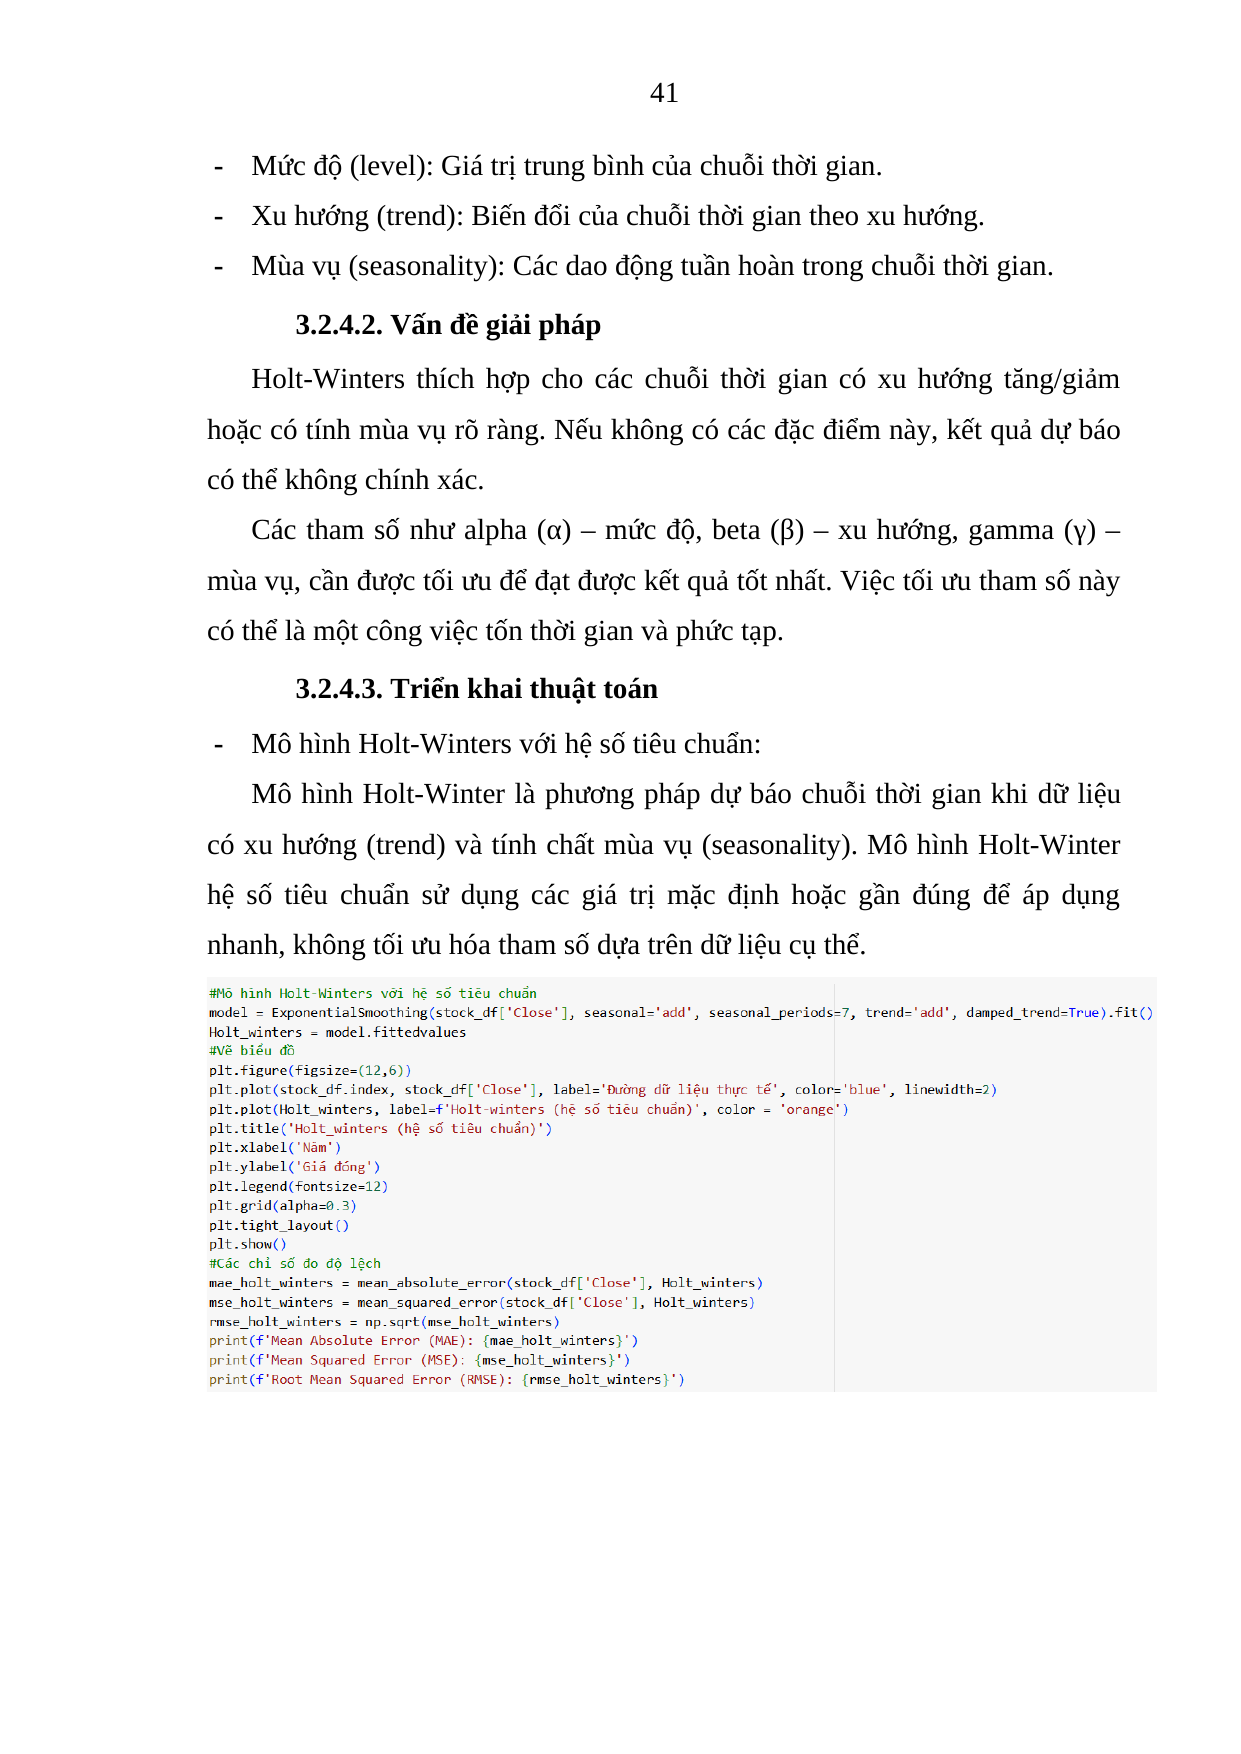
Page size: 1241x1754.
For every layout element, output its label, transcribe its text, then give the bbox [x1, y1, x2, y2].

list Xu hướng (trend): Biến đổi của chuỗi thời gian theo xu hướng. [214, 198, 1122, 232]
list Mùa vụ (seasonality): Các dao động tuần hoàn trong chuỗi thời gian. [214, 248, 1122, 282]
list Mức độ (level): Giá trị trung bình của chuỗi thời gian. [214, 148, 1122, 181]
picture [206, 977, 1157, 1392]
text Mô hình Holt-Winter là phương pháp dự báo chuỗi thời gian khi dữ liệu có xu hướng (trend) và tính chất mùa vụ (seasonality). Mô hình Holt-Winter hệ số tiêu chuẩn sử dụng các giá trị mặc định hoặc gần đúng để áp dụng nhanh, không tối ưu hóa tham số dựa trên dữ liệu cụ thể. [207, 776, 1122, 961]
text Holt-Winters thích hợp cho các chuỗi thời gian có xu hướng tăng/giảm hoặc có tính mùa vụ rõ ràng. Nếu không có các đặc điểm này, kết quả dự báo có thể không chính xác. [207, 361, 1122, 496]
subtitle 3.2.4.2. Vấn đề giải pháp [295, 307, 1122, 341]
list Mô hình Holt-Winters với hệ số tiêu chuẩn: [214, 726, 1122, 760]
subtitle 3.2.4.3. Triển khai thuật toán [295, 672, 1122, 705]
text Các tham số như alpha (α) – mức độ, beta (β) – xu hướng, gamma (γ) – mùa vụ, cần được tối ưu để đạt được kết quả tốt nhất. Việc tối ưu tham số này có thể là một công việc tốn thời gian và phức tạp. [207, 512, 1122, 647]
